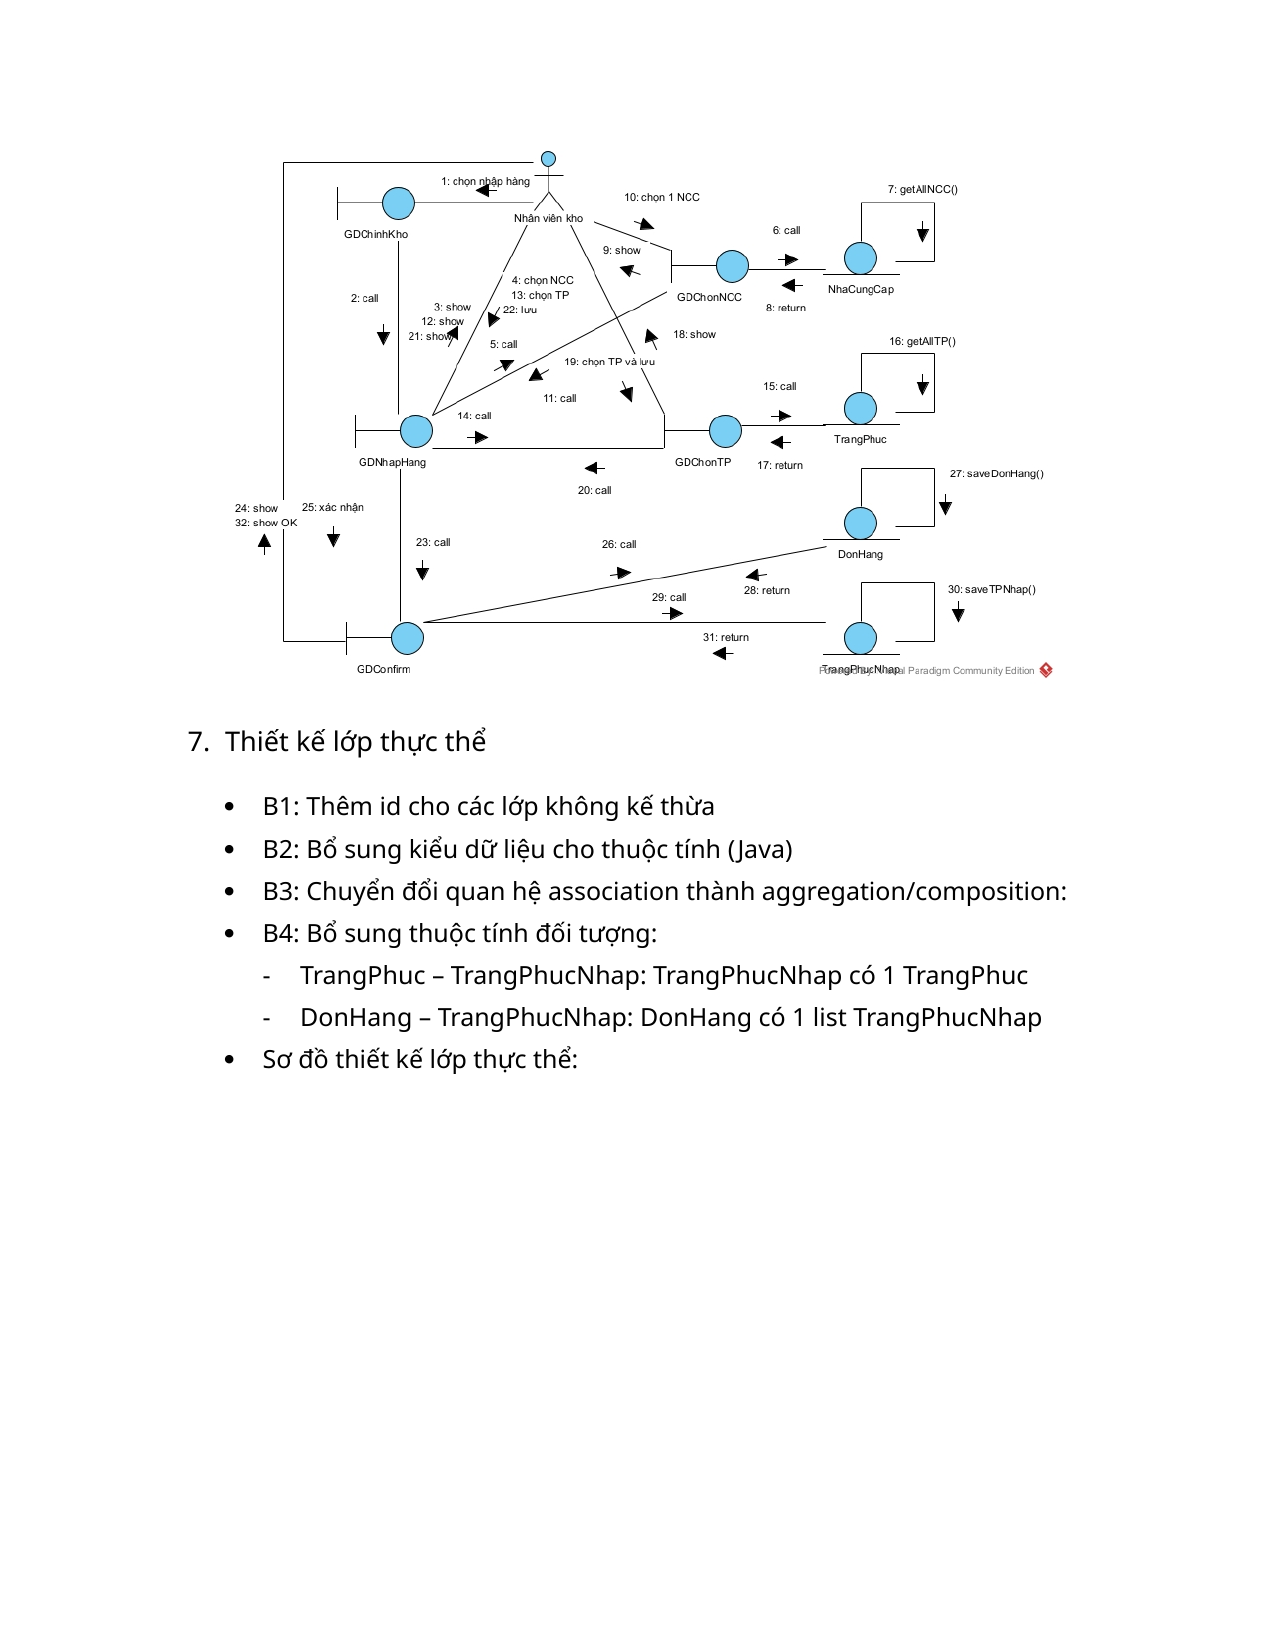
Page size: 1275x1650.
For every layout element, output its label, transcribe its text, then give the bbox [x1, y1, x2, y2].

list TrangPhuc – TrangPhucNhap: TrangPhucNhap có 1 TrangPhuc [262, 958, 1125, 992]
list B2: Bổ sung kiểu dữ liệu cho thuộc tính (Java) [225, 831, 1125, 865]
list DonHang – TrangPhucNhap: DonHang có 1 list TrangPhucNhap [262, 1000, 1125, 1034]
list B3: Chuyển đổi quan hệ association thành aggregation/composition: [225, 873, 1125, 907]
subtitle Thiết kế lớp thực thể [187, 723, 1125, 759]
list B4: Bổ sung thuộc tính đối tượng: [225, 916, 1125, 950]
list Sơ đồ thiết kế lớp thực thể: [225, 1042, 1125, 1076]
list B1: Thêm id cho các lớp không kế thừa [225, 789, 1125, 823]
picture [225, 150, 1057, 686]
